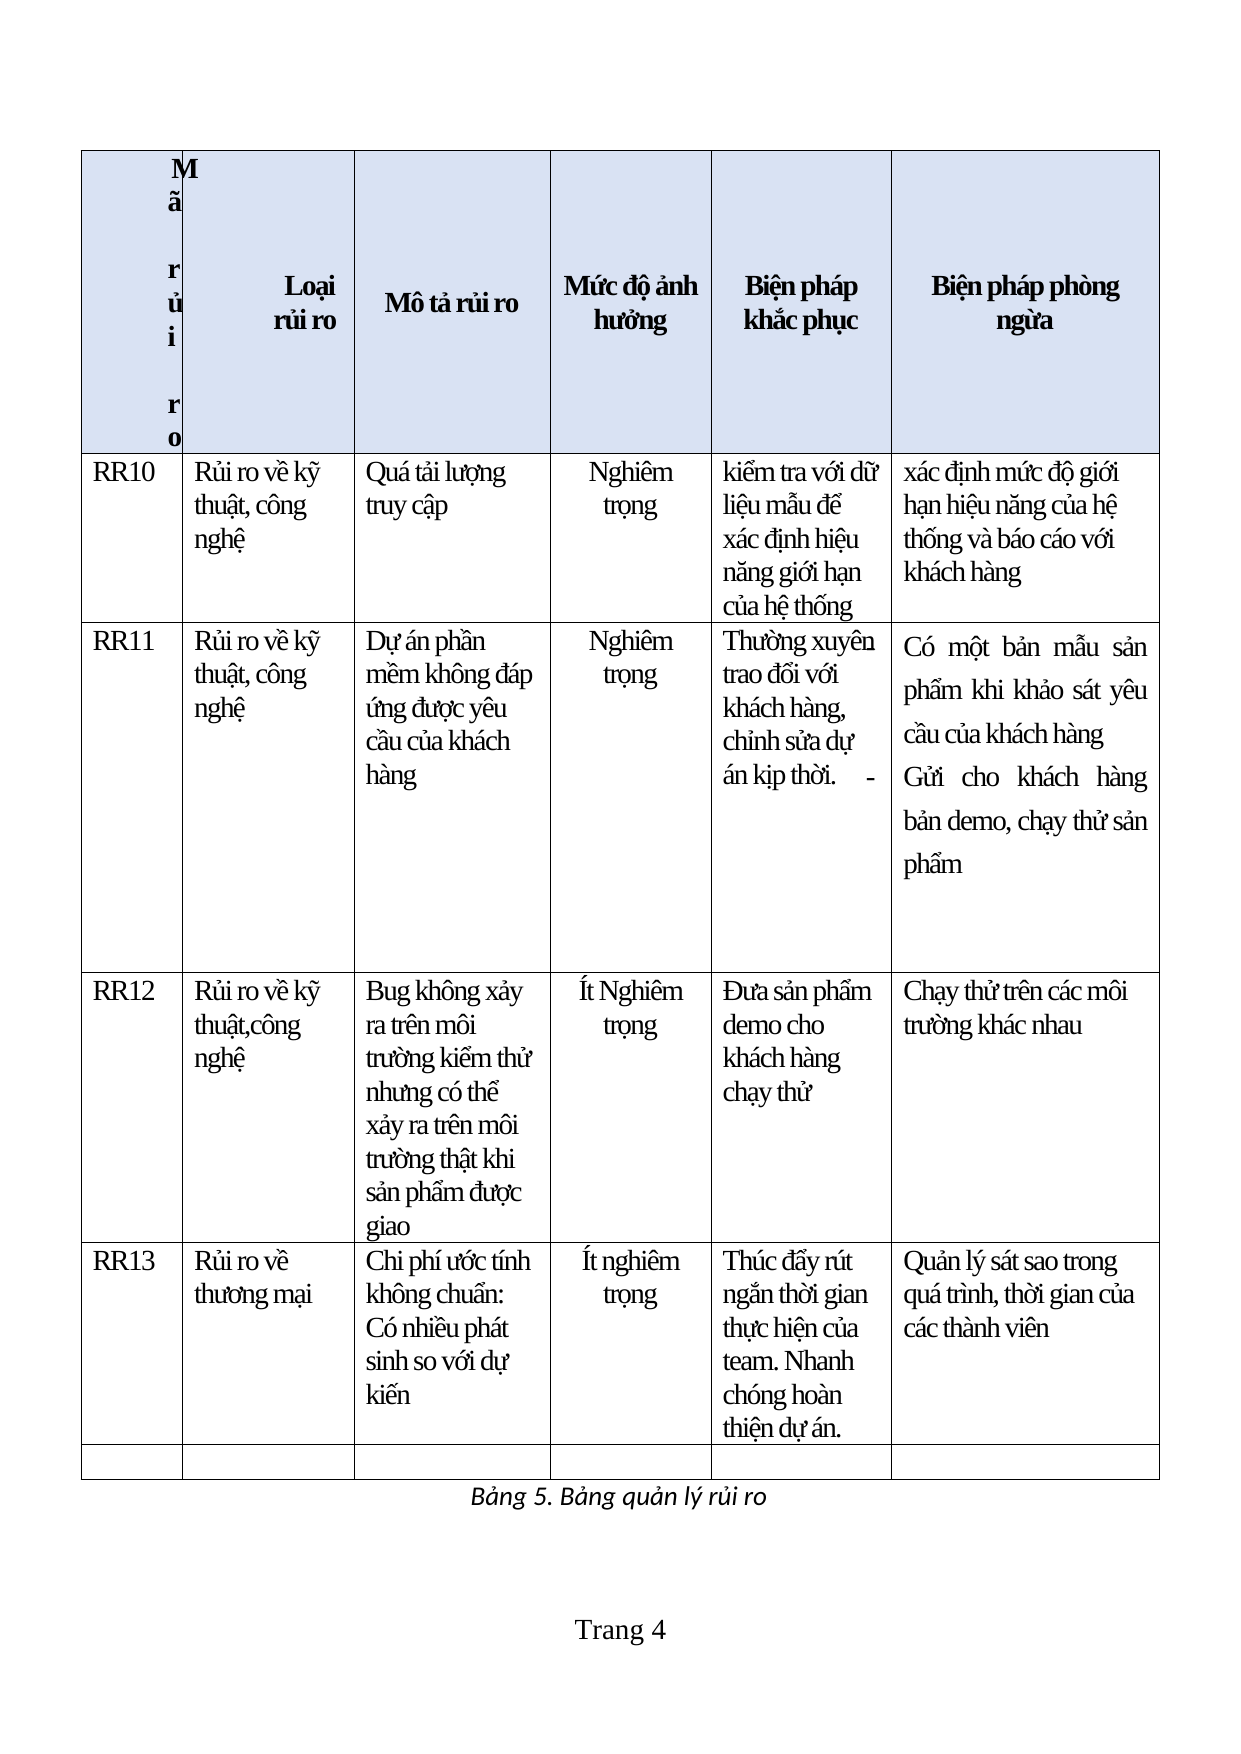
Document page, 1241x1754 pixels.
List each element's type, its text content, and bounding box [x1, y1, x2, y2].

table_cell Thúc đẩy rút ngắn thời gian thực hiện của team. Nhanh chóng hoàn thiện dự án. [712, 1243, 891, 1444]
table_cell RR11 [82, 623, 182, 972]
table_cell Quản lý sát sao trong quá trình, thời gian của các thành viên [892, 1243, 1159, 1444]
table_cell RR13 [82, 1243, 182, 1444]
table_header Mô tả rủi ro [355, 151, 550, 453]
text Bảng 5. Bảng quản lý rủi ro [150, 1480, 1090, 1512]
table_cell [355, 1445, 550, 1478]
table_cell RR10 [82, 454, 182, 622]
table_header Loại rủi ro [183, 151, 354, 453]
table_cell [82, 1445, 182, 1478]
table_cell Có một bản mẫu sản phẩm khi khảo sát yêu cầu của khách hàng Gửi cho khách hàng bản demo, chạy thử sản phẩm [892, 623, 1159, 972]
table_cell kiểm tra với dữ liệu mẫu để xác định hiệu năng giới hạn của hệ thống [712, 454, 891, 622]
table_cell RR12 [82, 973, 182, 1242]
table_cell [712, 1445, 891, 1478]
table_cell xác định mức độ giới hạn hiệu năng của hệ thống và báo cáo với khách hàng [892, 454, 1159, 622]
table_cell Chi phí ước tính không chuẩn: Có nhiều phát sinh so với dự kiến [355, 1243, 550, 1444]
table_cell Đưa sản phẩm demo cho khách hàng chạy thử [712, 973, 891, 1242]
table_cell Dự án phần mềm không đáp ứng được yêu cầu của khách hàng [355, 623, 550, 972]
table_cell Bug không xảy ra trên môi trường kiểm thử nhưng có thể xảy ra trên môi trường thật khi sản phẩm được giao [355, 973, 550, 1242]
table_cell Thường xuyên trao đổi với khách hàng, chỉnh sửa dự án kịp thời. [712, 623, 891, 972]
table_cell [892, 1445, 1159, 1478]
table_header Biện pháp phòng ngừa [892, 151, 1159, 453]
table_header Mã rủi ro [82, 151, 182, 453]
table_cell Ít Nghiêm trọng [551, 973, 711, 1242]
table_header Mức độ ảnh hưởng [551, 151, 711, 453]
table_cell Chạy thử trên các môi trường khác nhau [892, 973, 1159, 1242]
table_cell Nghiêm trọng [551, 623, 711, 972]
table_cell Quá tải lượng truy cập [355, 454, 550, 622]
table_cell Nghiêm trọng [551, 454, 711, 622]
table_header Biện pháp khắc phục [712, 151, 891, 453]
table_cell Ít nghiêm trọng [551, 1243, 711, 1444]
table_cell [183, 1445, 354, 1478]
table_cell Rủi ro về kỹ thuật, công nghệ [183, 454, 354, 622]
table_cell [551, 1445, 711, 1478]
table_cell Rủi ro về kỹ thuật,công nghệ [183, 973, 354, 1242]
table_cell Rủi ro về thương mại [183, 1243, 354, 1444]
table_cell Rủi ro về kỹ thuật, công nghệ [183, 623, 354, 972]
